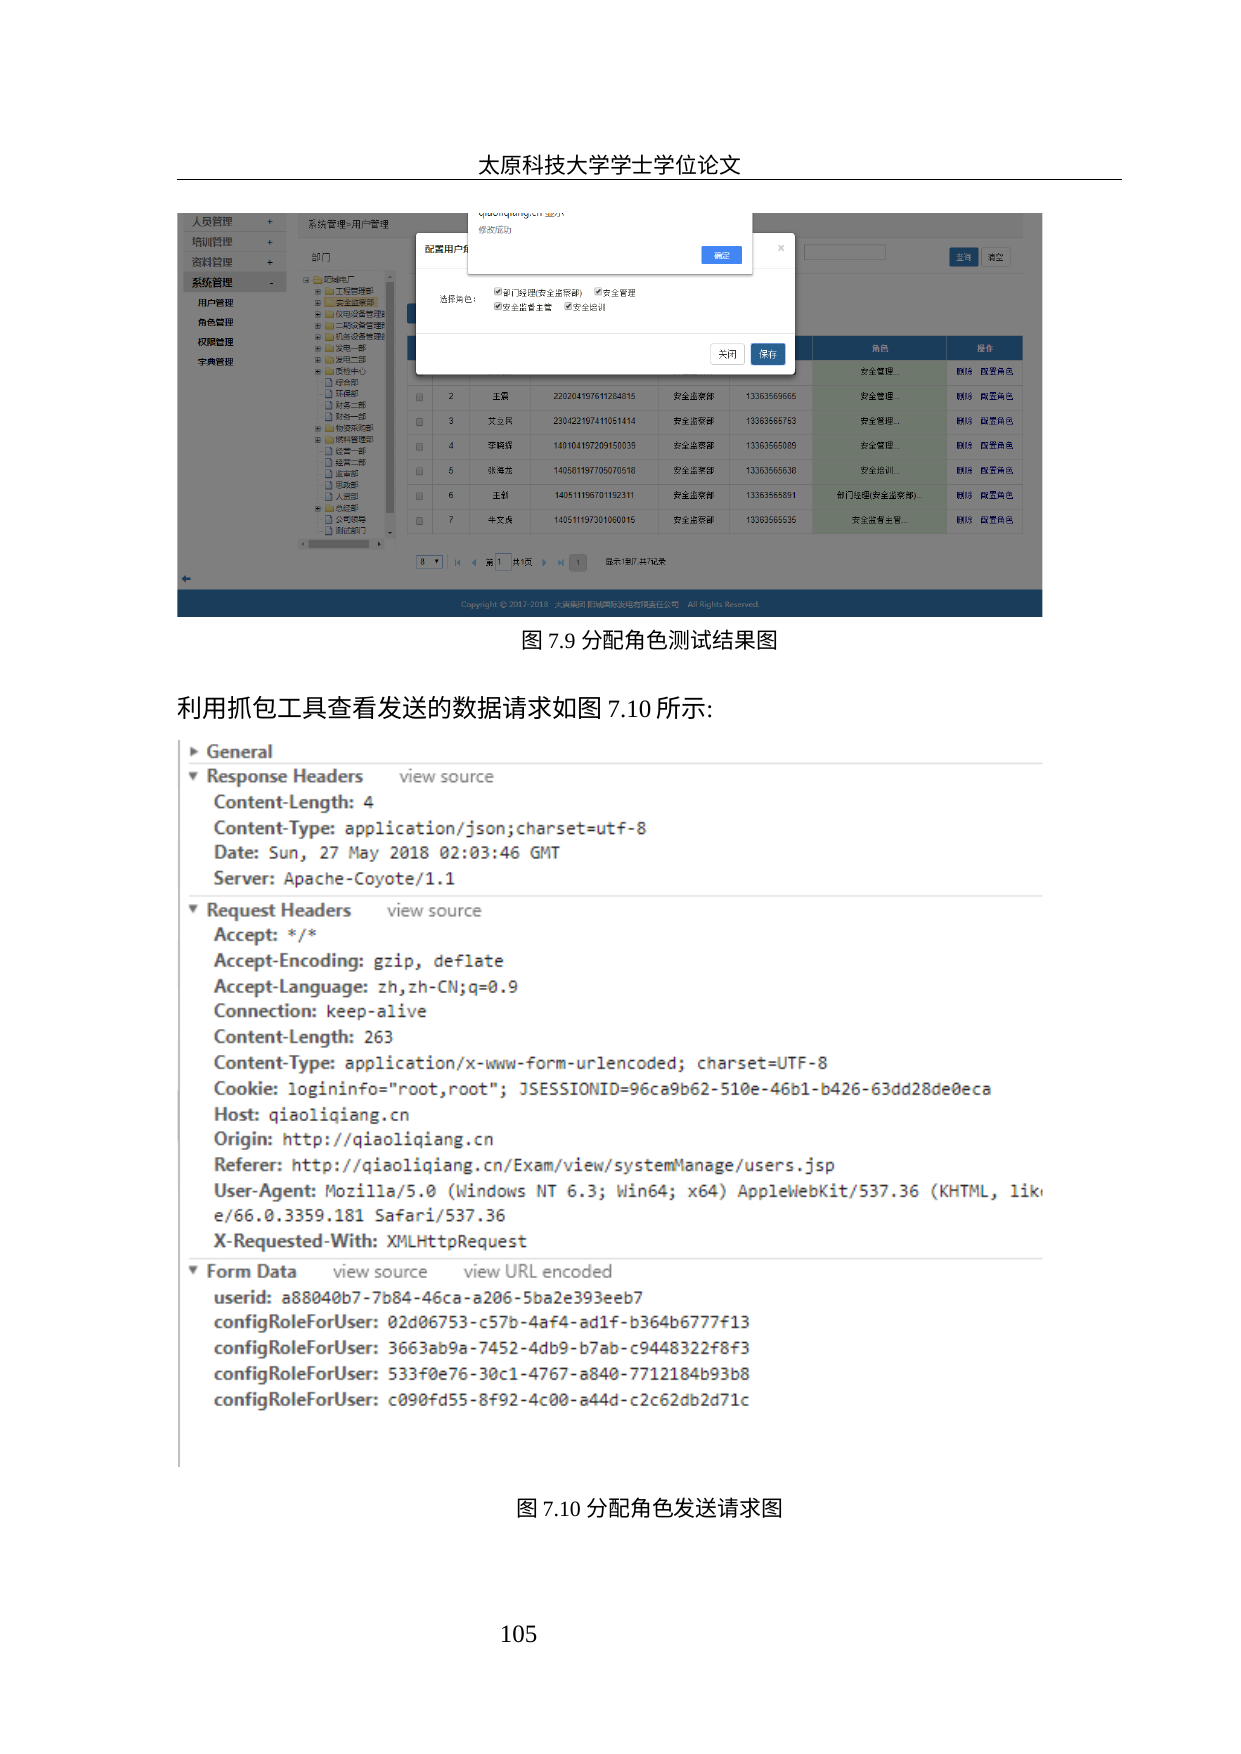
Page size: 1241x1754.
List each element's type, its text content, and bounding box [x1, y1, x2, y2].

picture [177, 740, 1043, 1467]
text 利用抓包工具查看发送的数据请求如图7.10所示: [177, 672, 1122, 740]
text 图7.10 分配角色发送请求图 [177, 1489, 1122, 1524]
picture [177, 213, 1043, 617]
text 图7.9 分配角色测试结果图 [177, 622, 1122, 656]
